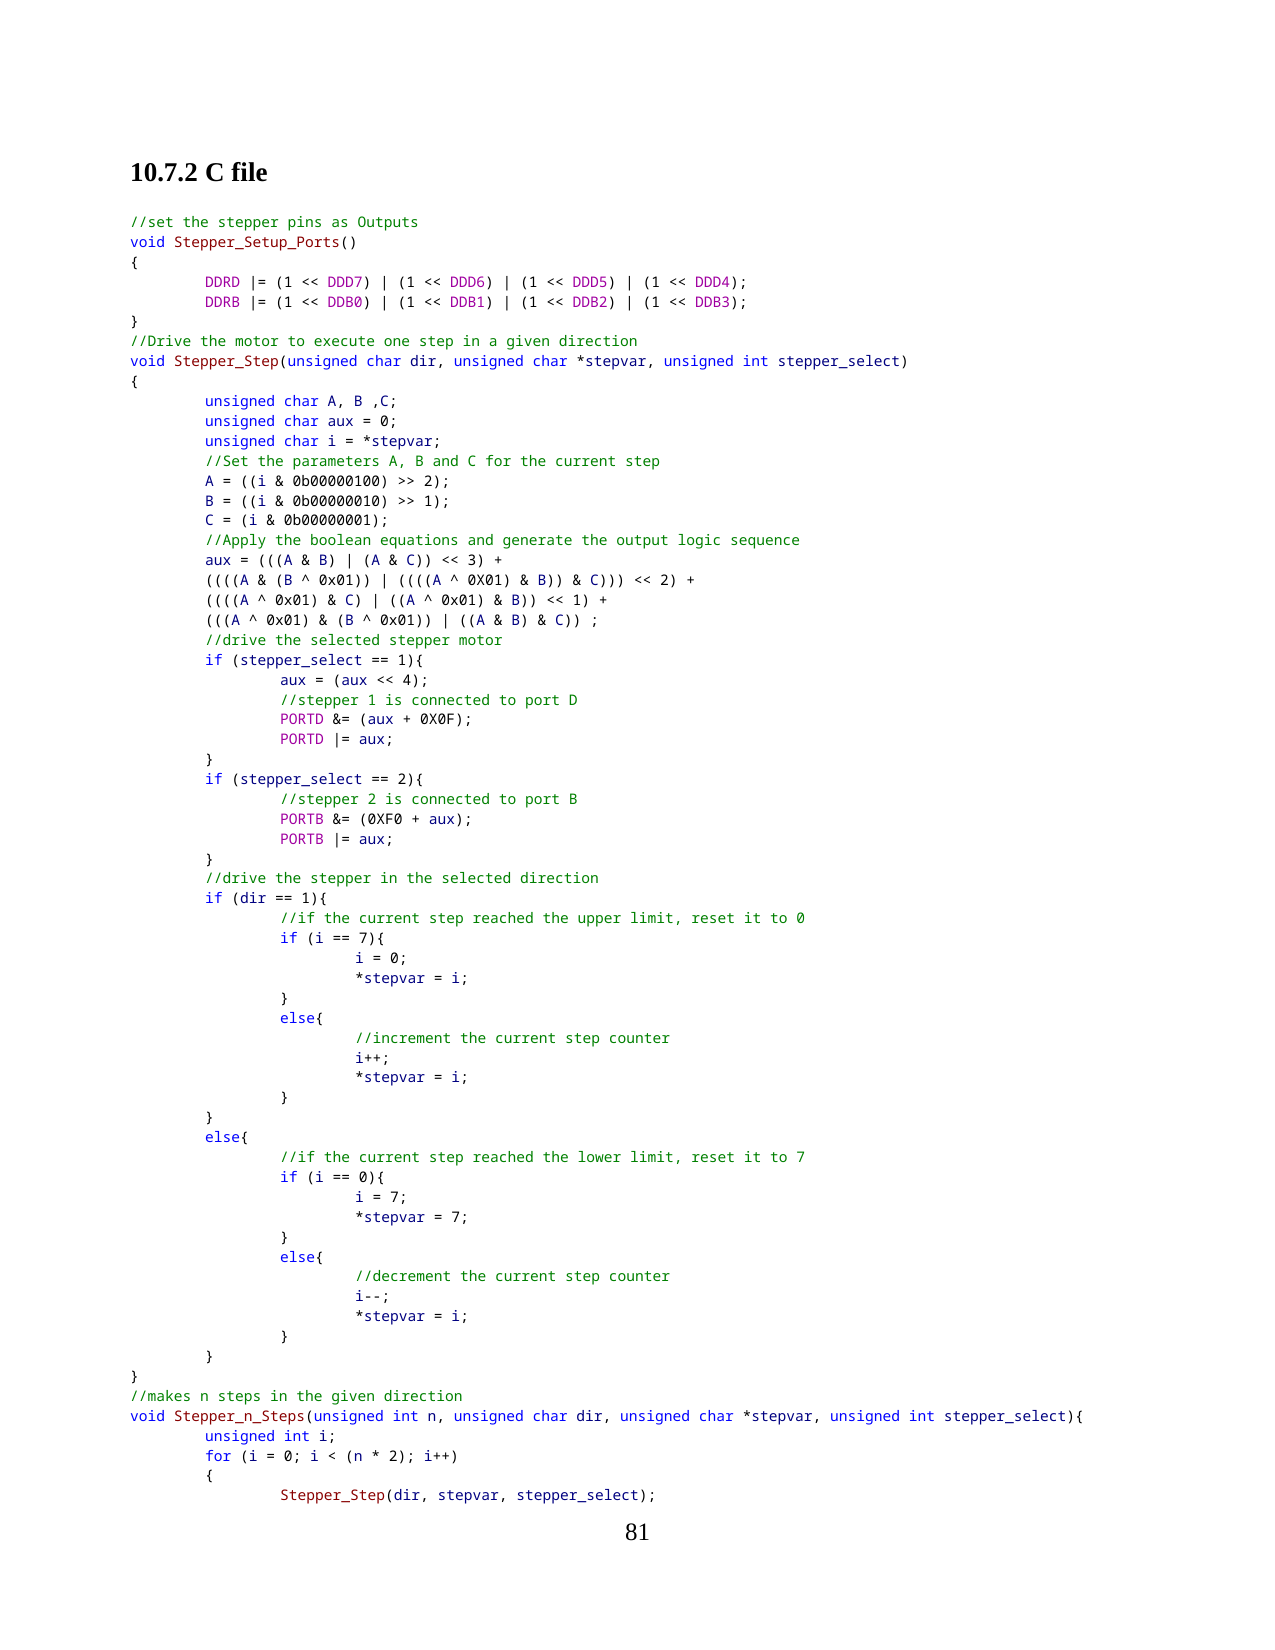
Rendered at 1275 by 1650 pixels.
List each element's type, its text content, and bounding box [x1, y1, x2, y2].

text PORTB |= aux; [130, 828, 1145, 848]
text } [130, 1087, 1145, 1107]
text else{ [130, 1127, 1145, 1147]
subtitle C file [130, 156, 1145, 187]
text *stepvar = i; [130, 1067, 1145, 1087]
text { [130, 1465, 1145, 1485]
text void Stepper_Step(unsigned char dir, unsigned char *stepvar, unsigned int stepper_select) [130, 351, 1145, 371]
text void Stepper_n_Steps(unsigned int n, unsigned char dir, unsigned char *stepvar, unsigned int stepper_select){ [130, 1406, 1145, 1425]
text //Apply the boolean equations and generate the output logic sequence [130, 530, 1145, 550]
text //Drive the motor to execute one step in a given direction [130, 331, 1145, 351]
text unsigned char aux = 0; [130, 411, 1145, 431]
text //set the stepper pins as Outputs [130, 212, 1145, 232]
text } [130, 988, 1145, 1008]
text } [130, 1226, 1145, 1246]
text else{ [130, 1008, 1145, 1027]
text if (i == 0){ [130, 1167, 1145, 1187]
text i = 7; [130, 1187, 1145, 1207]
text } [130, 1326, 1145, 1346]
text } [130, 1366, 1145, 1386]
text } [130, 1107, 1145, 1127]
text i++; [130, 1047, 1145, 1067]
text unsigned char A, B ,C; [130, 391, 1145, 411]
text //if the current step reached the upper limit, reset it to 0 [130, 908, 1145, 928]
text void Stepper_Setup_Ports() [130, 232, 1145, 252]
text (((A ^ 0x01) & (B ^ 0x01)) | ((A & B) & C)) ; [130, 610, 1145, 629]
text { [130, 252, 1145, 271]
text A = ((i & 0b00000100) >> 2); [130, 470, 1145, 490]
text //increment the current step counter [130, 1027, 1145, 1047]
text if (stepper_select == 1){ [130, 649, 1145, 669]
text aux = (aux << 4); [130, 669, 1145, 689]
text DDRB |= (1 << DDB0) | (1 << DDB1) | (1 << DDB2) | (1 << DDB3); [130, 291, 1145, 311]
text aux = (((A & B) | (A & C)) << 3) + [130, 550, 1145, 570]
text ((((A & (B ^ 0x01)) | ((((A ^ 0X01) & B)) & C))) << 2) + [130, 570, 1145, 590]
text PORTB &= (0XF0 + aux); [130, 809, 1145, 828]
text i--; [130, 1286, 1145, 1306]
text //Set the parameters A, B and C for the current step [130, 451, 1145, 470]
text Stepper_Step(dir, stepvar, stepper_select); [130, 1485, 1145, 1505]
text PORTD |= aux; [130, 729, 1145, 749]
text } [130, 1346, 1145, 1366]
text *stepvar = i; [130, 1306, 1145, 1326]
text } [130, 749, 1145, 769]
text if (stepper_select == 2){ [130, 769, 1145, 789]
text unsigned int i; [130, 1425, 1145, 1445]
text //stepper 1 is connected to port D [130, 689, 1145, 709]
text B = ((i & 0b00000010) >> 1); [130, 490, 1145, 510]
text *stepvar = 7; [130, 1207, 1145, 1226]
text //drive the selected stepper motor [130, 629, 1145, 649]
text i = 0; [130, 948, 1145, 968]
text //decrement the current step counter [130, 1266, 1145, 1286]
text PORTD &= (aux + 0X0F); [130, 709, 1145, 729]
text //stepper 2 is connected to port B [130, 789, 1145, 809]
text } [130, 311, 1145, 331]
text } [130, 848, 1145, 868]
text if (i == 7){ [130, 928, 1145, 948]
text ((((A ^ 0x01) & C) | ((A ^ 0x01) & B)) << 1) + [130, 590, 1145, 610]
text DDRD |= (1 << DDD7) | (1 << DDD6) | (1 << DDD5) | (1 << DDD4); [130, 271, 1145, 291]
text C = (i & 0b00000001); [130, 510, 1145, 530]
text if (dir == 1){ [130, 888, 1145, 908]
text unsigned char i = *stepvar; [130, 431, 1145, 451]
text //makes n steps in the given direction [130, 1386, 1145, 1406]
text //drive the stepper in the selected direction [130, 868, 1145, 888]
text { [130, 371, 1145, 391]
text //if the current step reached the lower limit, reset it to 7 [130, 1147, 1145, 1167]
text else{ [130, 1246, 1145, 1266]
text *stepvar = i; [130, 968, 1145, 988]
text for (i = 0; i < (n * 2); i++) [130, 1445, 1145, 1465]
